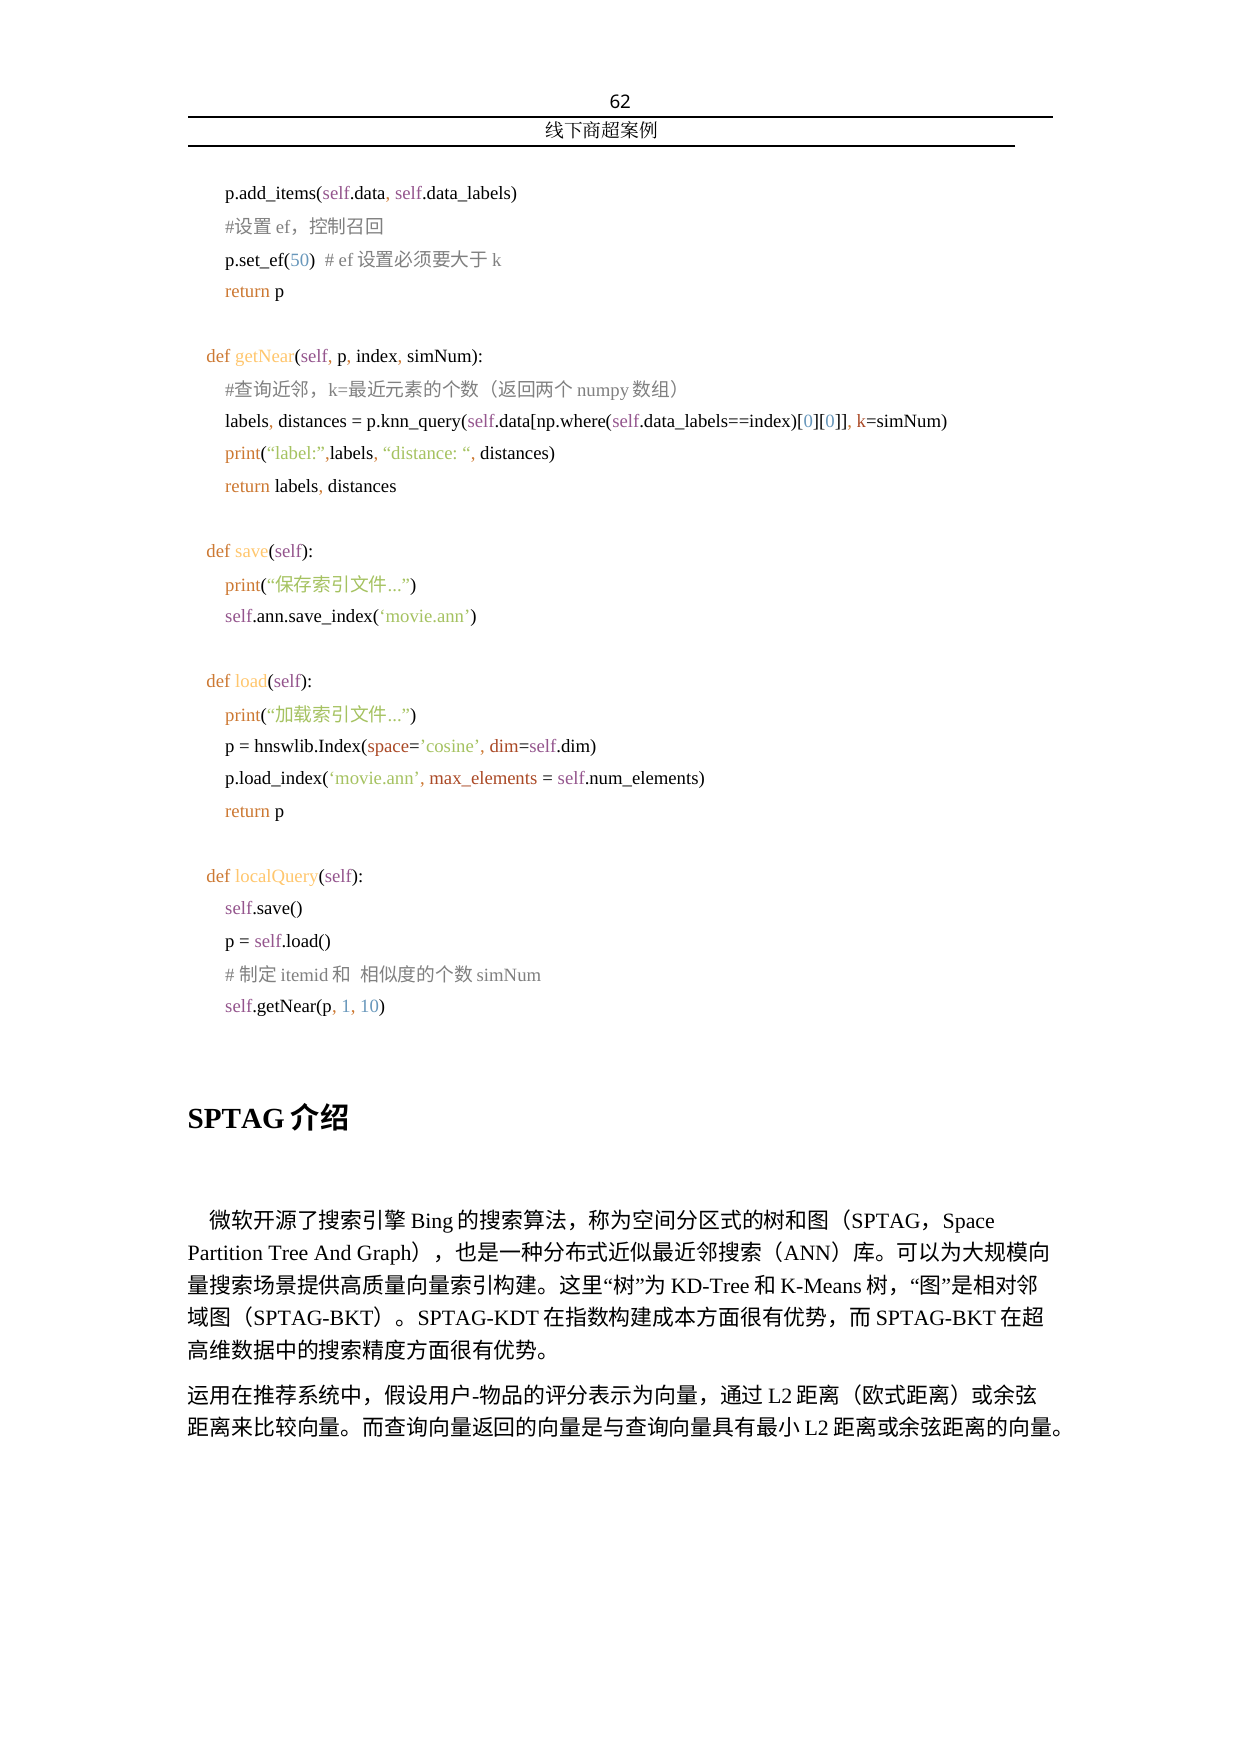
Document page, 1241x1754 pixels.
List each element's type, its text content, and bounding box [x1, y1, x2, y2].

text 运用在推荐系统中，假设用户-物品的评分表示为向量，通过L2距离（欧式距离）或余弦距离来比较向量。而查询向量返回的向量是与查询向量具有最小L2距离或余弦距离的向量。 [187, 1377, 1053, 1442]
text 微软开源了搜索引擎Bing的搜索算法，称为空间分区式的树和图（SPTAG，Space Partition Tree And Graph），也是一种分布式近似最近邻搜索（ANN）库。可以为大规模向量搜索场景提供高质量向量索引构建。这里“树”为KD-Tree和K-Means树，“图”是相对邻域图（SPTAG-BKT）。SPTAG-KDT在指数构建成本方面很有优势，而SPTAG-BKT在超高维数据中的搜索精度方面很有优势。 [187, 1202, 1053, 1365]
subtitle SPTAG介绍 [187, 1083, 1053, 1148]
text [187, 177, 1053, 1022]
